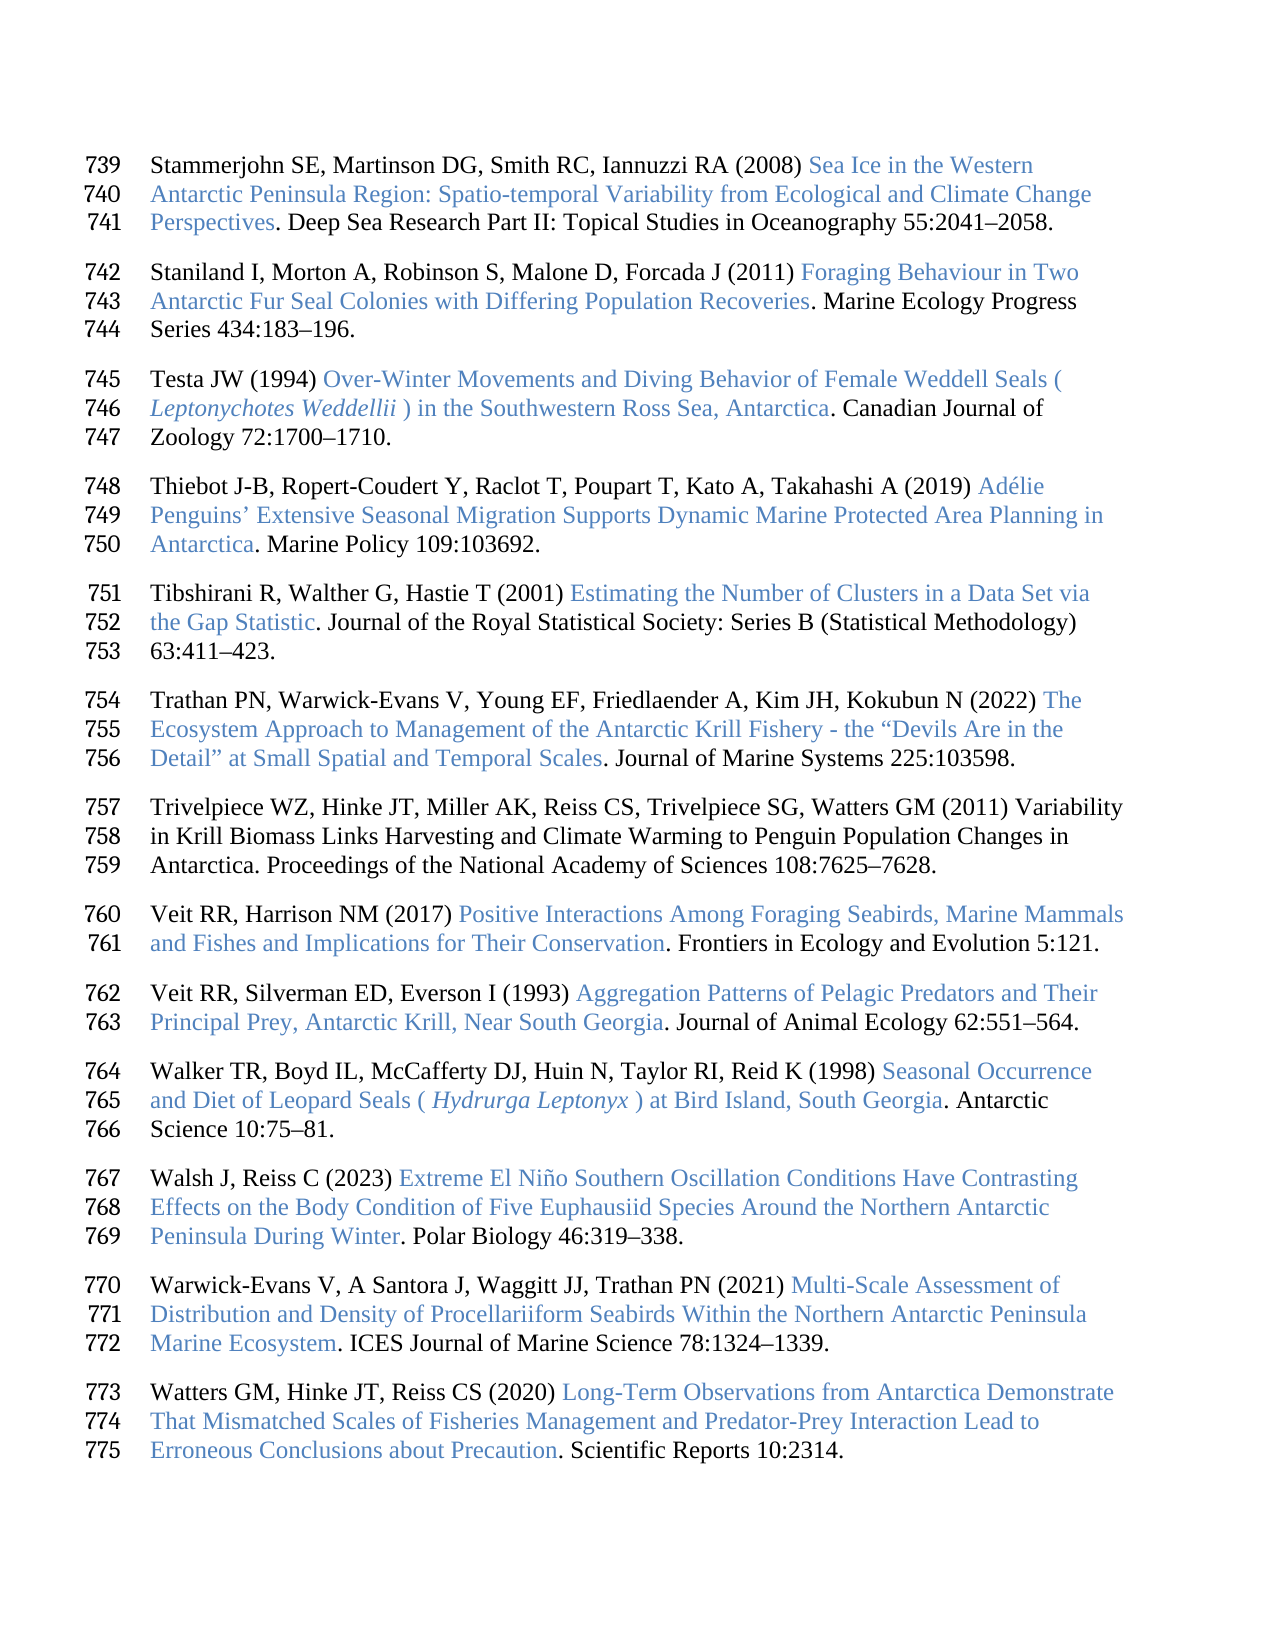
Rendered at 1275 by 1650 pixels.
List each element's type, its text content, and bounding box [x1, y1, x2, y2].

text Staniland I, Morton A, Robinson S, Malone D, Forcada J (2011) Foraging Behaviour in Two Antarctic Fur Seal Colonies with Differing Population Recoveries. Marine Ecology Progress Series 434:183–196. [150, 257, 1125, 343]
text Trivelpiece WZ, Hinke JT, Miller AK, Reiss CS, Trivelpiece SG, Watters GM (2011) Variability in Krill Biomass Links Harvesting and Climate Warming to Penguin Population Changes in Antarctica. Proceedings of the National Academy of Sciences 108:7625–7628. [150, 792, 1125, 879]
text Trathan PN, Warwick-Evans V, Young EF, Friedlaender A, Kim JH, Kokubun N (2022) The Ecosystem Approach to Management of the Antarctic Krill Fishery - the “Devils Are in the Detail” at Small Spatial and Temporal Scales. Journal of Marine Systems 225:103598. [150, 685, 1125, 772]
text Watters GM, Hinke JT, Reiss CS (2020) Long-Term Observations from Antarctica Demonstrate That Mismatched Scales of Fisheries Management and Predator-Prey Interaction Lead to Erroneous Conclusions about Precaution. Scientific Reports 10:2314. [150, 1377, 1125, 1464]
text Stammerjohn SE, Martinson DG, Smith RC, Iannuzzi RA (2008) Sea Ice in the Western Antarctic Peninsula Region: Spatio-temporal Variability from Ecological and Climate Change Perspectives. Deep Sea Research Part II: Topical Studies in Oceanography 55:2041–2058. [150, 150, 1125, 236]
text Veit RR, Silverman ED, Everson I (1993) Aggregation Patterns of Pelagic Predators and Their Principal Prey, Antarctic Krill, Near South Georgia. Journal of Animal Ecology 62:551–564. [150, 978, 1125, 1035]
text Veit RR, Harrison NM (2017) Positive Interactions Among Foraging Seabirds, Marine Mammals and Fishes and Implications for Their Conservation. Frontiers in Ecology and Evolution 5:121. [150, 899, 1125, 957]
text Walsh J, Reiss C (2023) Extreme El Niño Southern Oscillation Conditions Have Contrasting Effects on the Body Condition of Five Euphausiid Species Around the Northern Antarctic Peninsula During Winter. Polar Biology 46:319–338. [150, 1163, 1125, 1249]
text Warwick-Evans V, A Santora J, Waggitt JJ, Trathan PN (2021) Multi-Scale Assessment of Distribution and Density of Procellariiform Seabirds Within the Northern Antarctic Peninsula Marine Ecosystem. ICES Journal of Marine Science 78:1324–1339. [150, 1270, 1125, 1357]
text Testa JW (1994) Over-Winter Movements and Diving Behavior of Female Weddell Seals ( Leptonychotes Weddellii ) in the Southwestern Ross Sea, Antarctica. Canadian Journal of Zoology 72:1700–1710. [150, 364, 1125, 450]
text Walker TR, Boyd IL, McCafferty DJ, Huin N, Taylor RI, Reid K (1998) Seasonal Occurrence and Diet of Leopard Seals ( Hydrurga Leptonyx ) at Bird Island, South Georgia. Antarctic Science 10:75–81. [150, 1056, 1125, 1142]
text Tibshirani R, Walther G, Hastie T (2001) Estimating the Number of Clusters in a Data Set via the Gap Statistic. Journal of the Royal Statistical Society: Series B (Statistical Methodology) 63:411–423. [150, 578, 1125, 664]
text Thiebot J-B, Ropert-Coudert Y, Raclot T, Poupart T, Kato A, Takahashi A (2019) Adélie Penguins’ Extensive Seasonal Migration Supports Dynamic Marine Protected Area Planning in Antarctica. Marine Policy 109:103692. [150, 471, 1125, 557]
